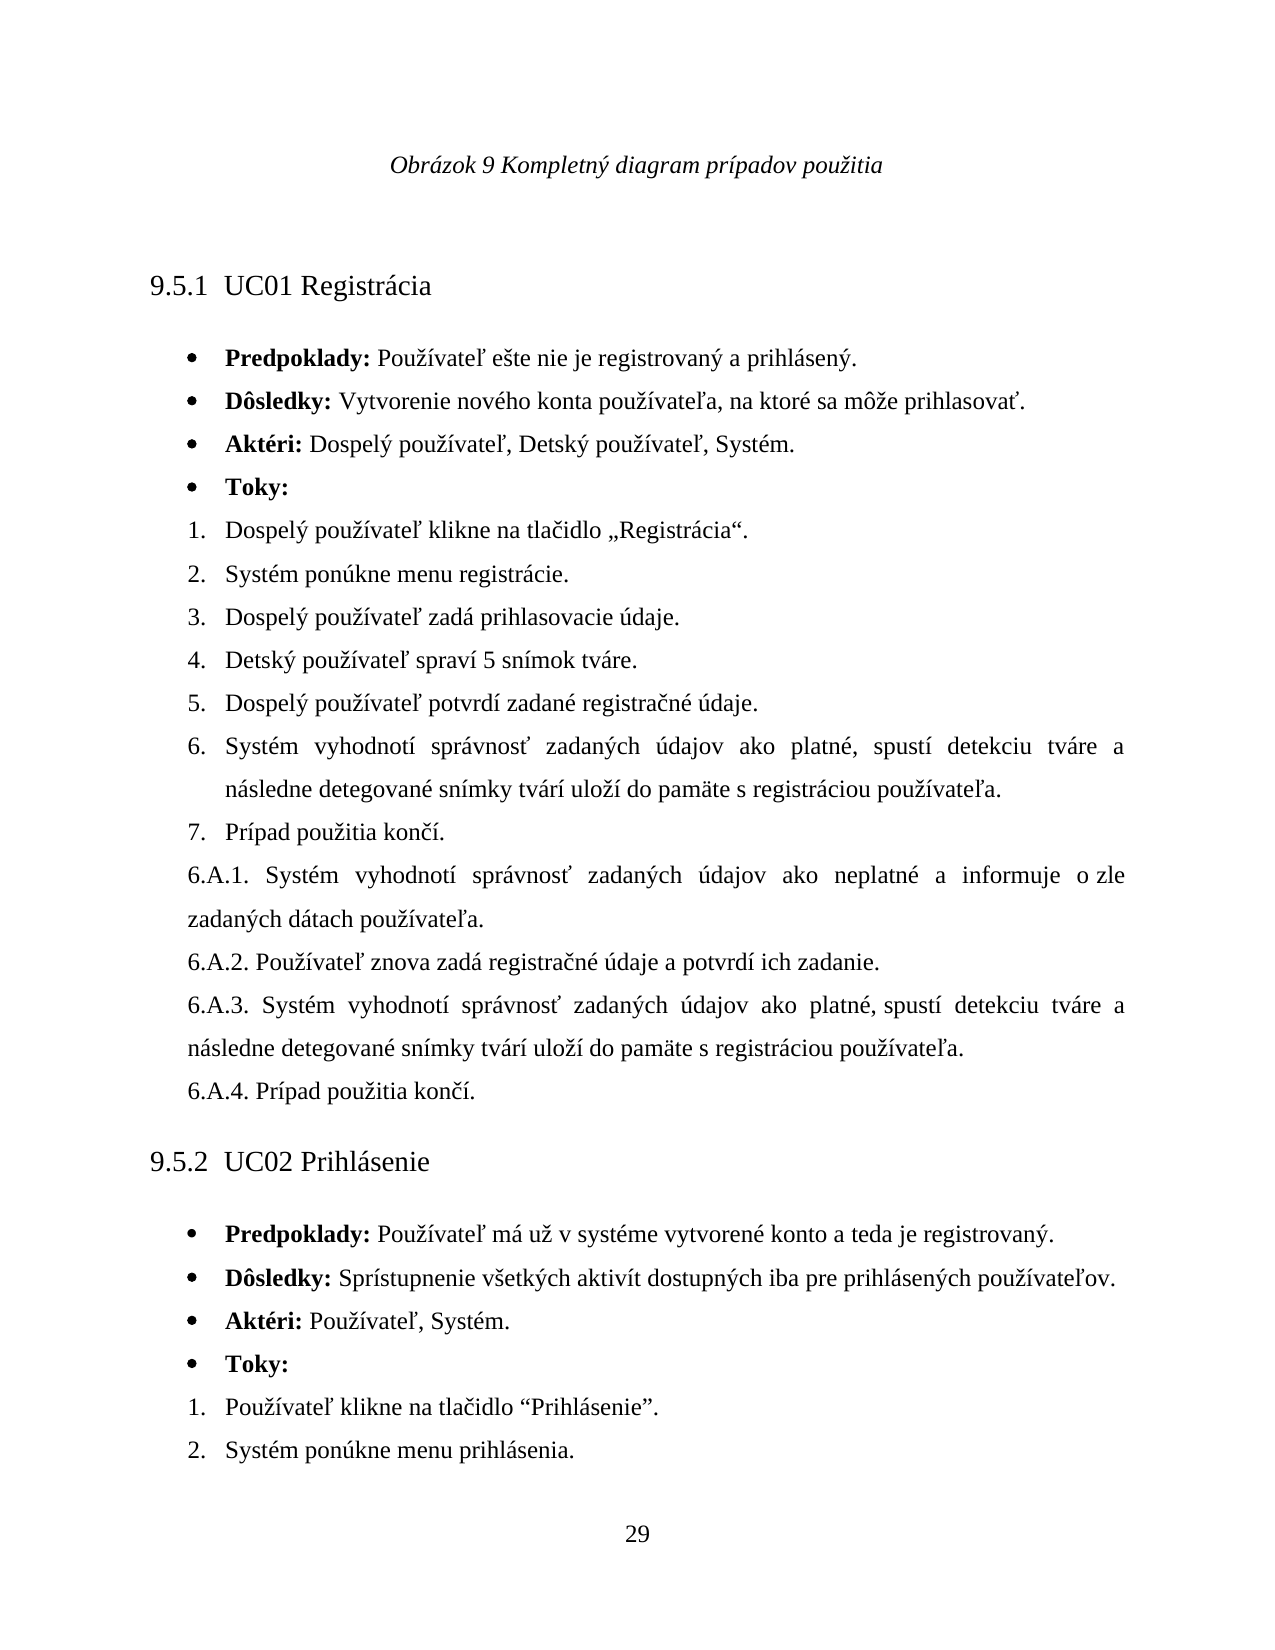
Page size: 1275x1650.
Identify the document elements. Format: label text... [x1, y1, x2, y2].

list Dospelý používateľ zadá prihlasovacie údaje. [187, 602, 1125, 631]
list Predpoklady: Používateľ ešte nie je registrovaný a prihlásený. [187, 343, 1125, 372]
text 6.A.2. Používateľ znova zadá registračné údaje a potvrdí ich zadanie. [187, 947, 1125, 976]
text 6.A.4. Prípad použitia končí. [150, 1076, 1125, 1105]
text 6.A.3. Systém vyhodnotí správnosť zadaných údajov ako platné, spustí detekciu tváre a následne detegované snímky tvárí uloží do pamäte s registráciou používateľa. [187, 990, 1125, 1062]
list Systém ponúkne menu registrácie. [187, 559, 1125, 587]
list Detský používateľ spraví 5 snímok tváre. [187, 645, 1125, 674]
text Obrázok 9 Kompletný diagram prípadov použitia [150, 150, 1125, 179]
list Dôsledky: Vytvorenie nového konta používateľa, na ktoré sa môže prihlasovať. [187, 386, 1125, 415]
list Toky: [187, 1349, 1125, 1378]
text 6.A.1. Systém vyhodnotí správnosť zadaných údajov ako neplatné a informuje o zle zadaných dátach používateľa. [187, 861, 1125, 932]
list Aktéri: Dospelý používateľ, Detský používateľ, Systém. [187, 429, 1125, 458]
subtitle UC01 Registrácia [150, 268, 1125, 301]
list Dospelý používateľ klikne na tlačidlo „Registrácia“. [187, 516, 1125, 544]
list Používateľ klikne na tlačidlo “Prihlásenie”. [187, 1392, 1125, 1421]
subtitle UC02 Prihlásenie [150, 1144, 1125, 1178]
list Systém vyhodnotí správnosť zadaných údajov ako platné, spustí detekciu tváre a následne detegované snímky tvárí uloží do pamäte s registráciou používateľa. [187, 731, 1125, 803]
list Predpoklady: Používateľ má už v systéme vytvorené konto a teda je registrovaný. [187, 1219, 1125, 1248]
list Aktéri: Používateľ, Systém. [187, 1306, 1125, 1334]
list Systém ponúkne menu prihlásenia. [187, 1435, 1125, 1464]
list Toky: [187, 472, 1125, 501]
list Dôsledky: Sprístupnenie všetkých aktivít dostupných iba pre prihlásených používateľov. [187, 1263, 1125, 1291]
list Prípad použitia končí. [187, 817, 1125, 846]
list Dospelý používateľ potvrdí zadané registračné údaje. [187, 688, 1125, 717]
